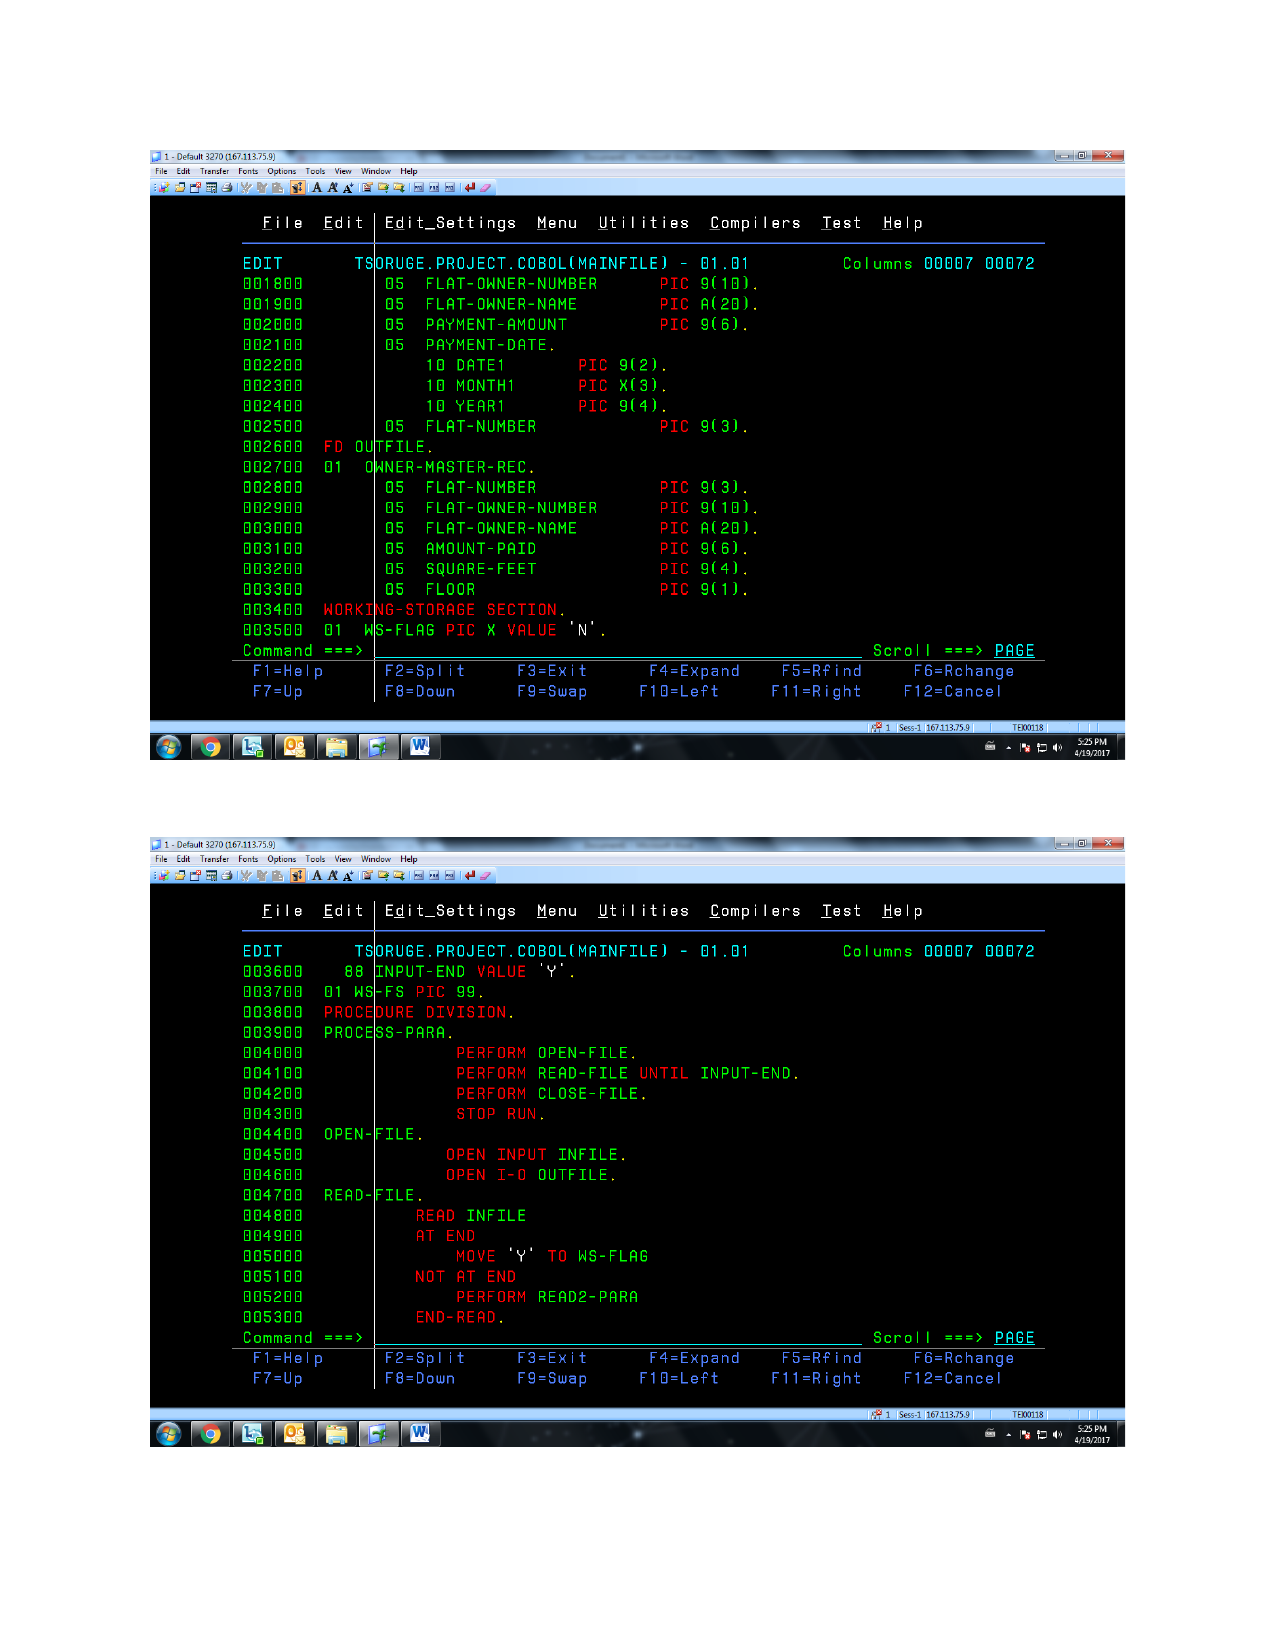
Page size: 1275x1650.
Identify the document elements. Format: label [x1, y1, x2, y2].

picture [150, 837, 1125, 1447]
picture [150, 150, 1125, 760]
